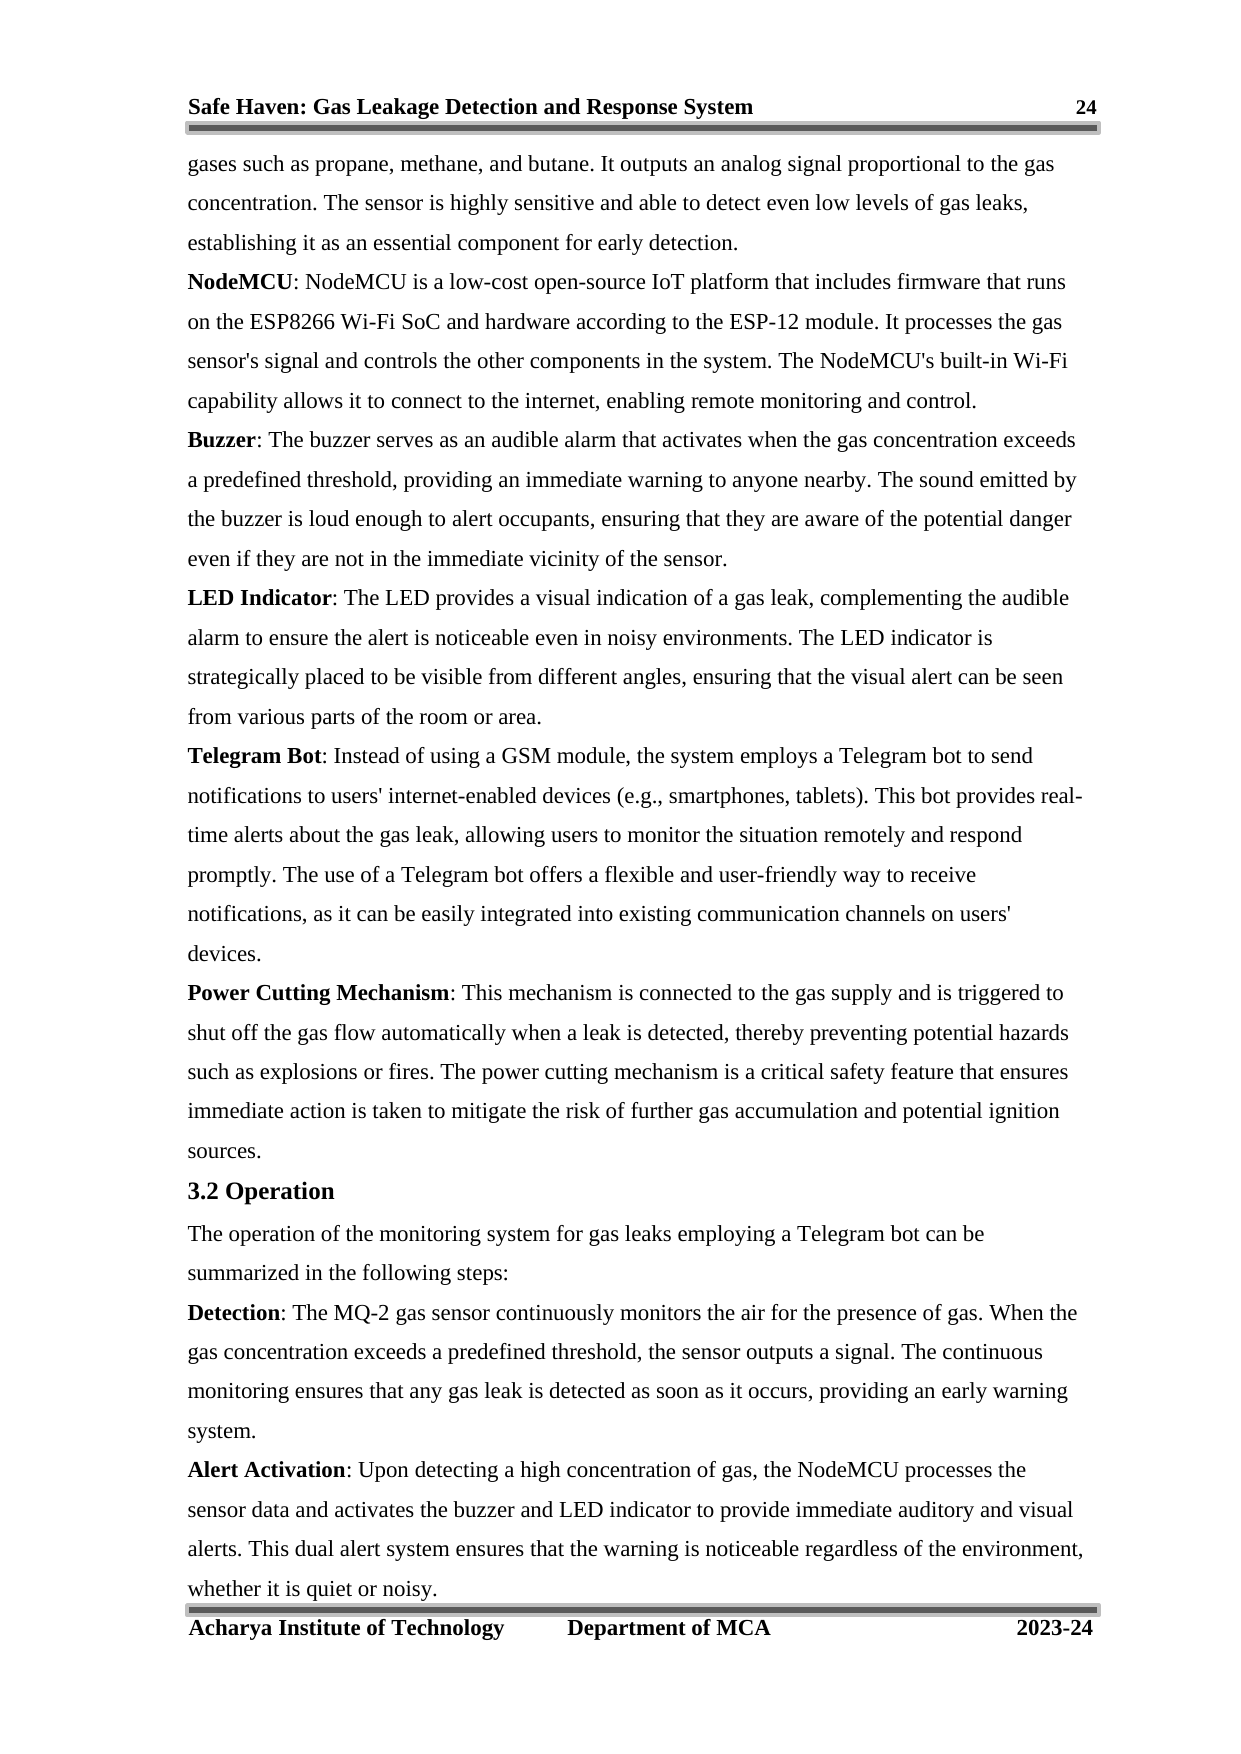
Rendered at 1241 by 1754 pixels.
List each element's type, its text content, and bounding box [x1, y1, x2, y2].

text NodeMCU: NodeMCU is a low-cost open-source IoT platform that includes firmware that runs on the ESP8266 Wi-Fi SoC and hardware according to the ESP-12 module. It processes the gas sensor's signal and controls the other components in the system. The NodeMCU's built-in Wi-Fi capability allows it to connect to the internet, enabling remote monitoring and control. [187, 268, 1090, 413]
text LED Indicator: The LED provides a visual indication of a gas leak, complementing the audible alarm to ensure the alert is noticeable even in noisy environments. The LED indicator is strategically placed to be visible from different angles, ensuring that the visual alert can be seen from various parts of the room or area. [187, 584, 1090, 729]
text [187, 150, 1090, 255]
text Power Cutting Mechanism: This mechanism is connected to the gas supply and is triggered to shut off the gas flow automatically when a leak is detected, thereby preventing potential hazards such as explosions or fires. The power cutting mechanism is a critical safety feature that ensures immediate action is taken to mitigate the risk of further gas accumulation and potential ignition sources. [187, 979, 1090, 1163]
text Detection: The MQ-2 gas sensor continuously monitors the air for the presence of gas. When the gas concentration exceeds a predefined threshold, the sensor outputs a signal. The continuous monitoring ensures that any gas leak is detected as soon as it occurs, providing an early warning system. [187, 1298, 1090, 1443]
text Telegram Bot: Instead of using a GSM module, the system employs a Telegram bot to send notifications to users' internet-enabled devices (e.g., smartphones, tablets). This bot provides real-time alerts about the gas leak, allowing users to monitor the situation remotely and respond promptly. The use of a Telegram bot offers a flexible and user-friendly way to receive notifications, as it can be easily integrated into existing communication channels on users' devices. [187, 742, 1090, 966]
text Buzzer: The buzzer serves as an audible alarm that activates when the gas concentration exceeds a predefined threshold, providing an immediate warning to anyone nearby. The sound emitted by the buzzer is loud enough to alert occupants, ensuring that they are aware of the potential danger even if they are not in the immediate vicinity of the sensor. [187, 426, 1090, 571]
text The operation of the monitoring system for gas leaks employing a Telegram bot can be summarized in the following steps: [187, 1219, 1090, 1285]
text 3.2 Operation [187, 1176, 1090, 1205]
text Alert Activation: Upon detecting a high concentration of gas, the NodeMCU processes the sensor data and activates the buzzer and LED indicator to provide immediate auditory and visual alerts. This dual alert system ensures that the warning is noticeable regardless of the environment, whether it is quiet or noisy. [187, 1456, 1090, 1601]
